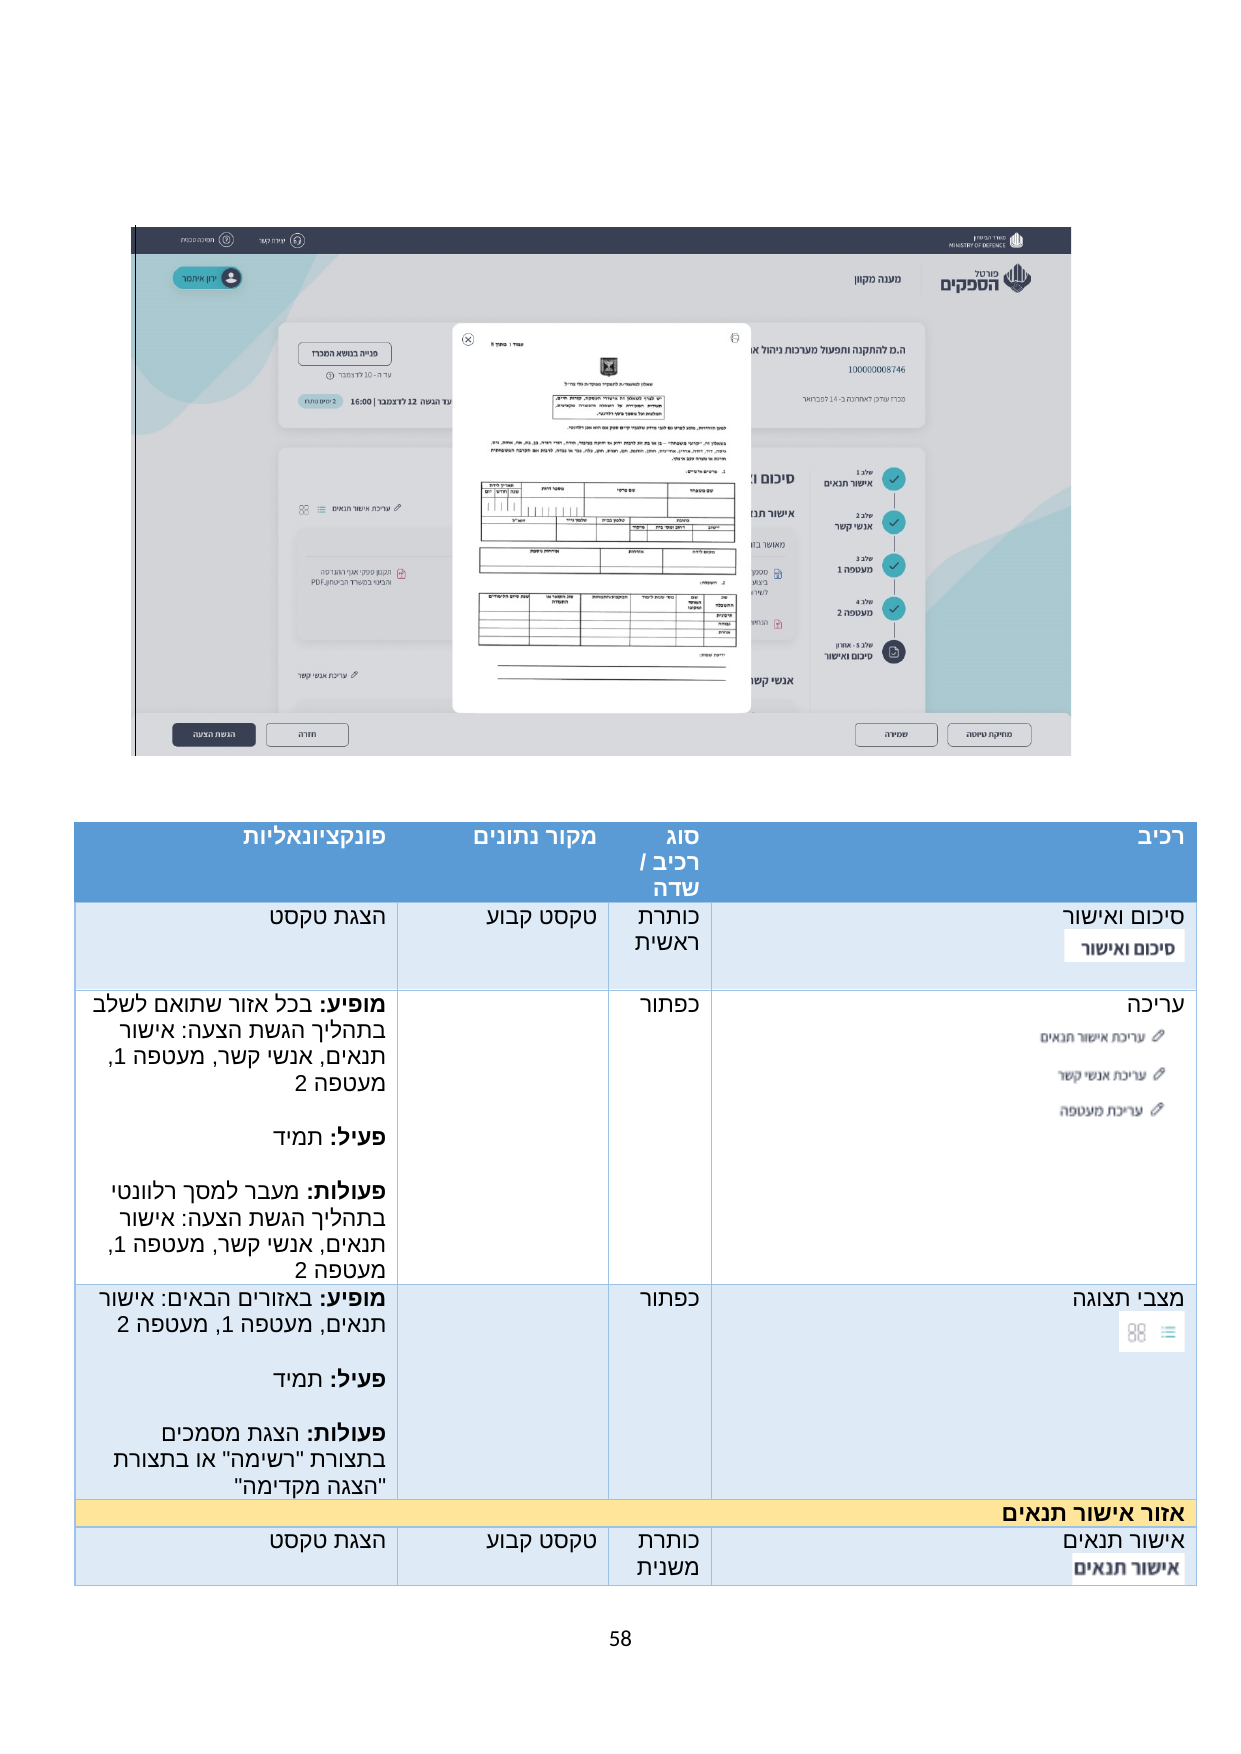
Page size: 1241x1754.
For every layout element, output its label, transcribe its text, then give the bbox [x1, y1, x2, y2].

table_cell הצגת טקסט [76, 1528, 397, 1585]
picture [1119, 1311, 1185, 1352]
table_header מקור נתונים [398, 823, 608, 902]
picture [1072, 1553, 1185, 1585]
table_header פונקציונאליות [76, 823, 397, 902]
table_cell הצגת טקסט [76, 903, 397, 989]
table_cell מופיע: באזורים הבאים: אישור תנאים, מעטפה 1, מעטפה 2 פעיל: תמיד פעולות: הצגת מסמכים בתצורת "רשימה" או בתצורת "הצגה מקדימה" [76, 1285, 397, 1499]
picture [1064, 929, 1185, 962]
table_cell טקסט קבוע [398, 903, 608, 989]
table_cell טקסט קבוע [398, 1528, 608, 1585]
table_cell מופיע: בכל אזור שתואם לשלב בתהליך הגשת הצעה: אישור תנאים, אנשי קשר, מעטפה 1, מעטפה 2 פעיל: תמיד פעולות: מעבר למסך רלוונטי בתהליך הגשת הצעה: אישור תנאים, אנשי קשר, מעטפה 1, מעטפה 2 [76, 991, 397, 1284]
table_header רכיב [712, 823, 1196, 902]
table_cell [398, 1285, 608, 1499]
table_cell [398, 991, 608, 1284]
table_cell כותרת משנית [609, 1528, 711, 1585]
table_cell אישור תנאים [712, 1528, 1196, 1585]
picture [1034, 1016, 1185, 1132]
table_header סוג רכיב / שדה [609, 823, 711, 902]
table_cell עריכה [712, 991, 1196, 1284]
table_cell כותרת ראשית [609, 903, 711, 989]
table_cell אזור אישור תנאים [76, 1500, 1196, 1526]
table_cell כפתור [609, 1285, 711, 1499]
table_cell מצבי תצוגה [712, 1285, 1196, 1499]
table_cell סיכום ואישור [712, 903, 1196, 989]
table_cell כפתור [609, 991, 711, 1284]
